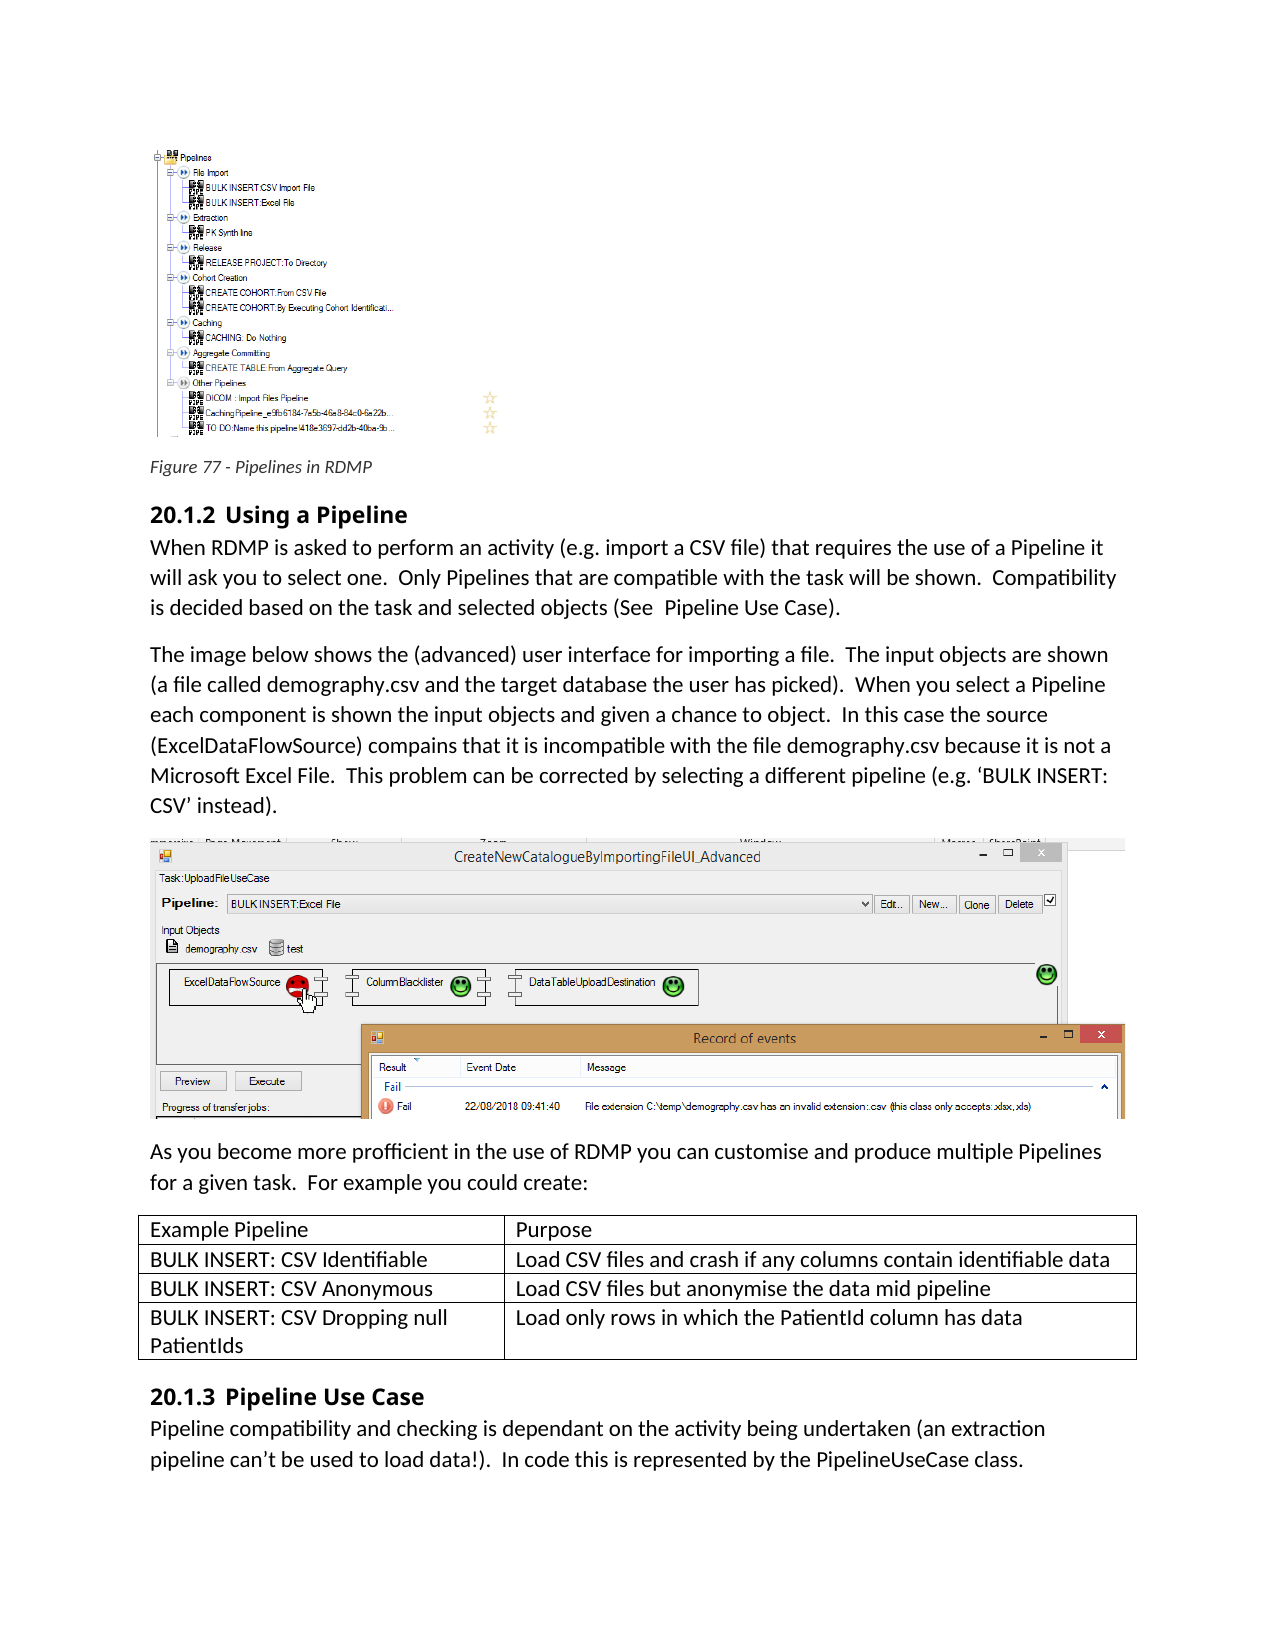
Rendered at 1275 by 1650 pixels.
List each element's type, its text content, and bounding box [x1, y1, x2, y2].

table_cell Load CSV files but anonymise the data mid pipeline [505, 1274, 1136, 1302]
subtitle Pipeline Use Case [150, 1381, 1125, 1412]
table_cell Load CSV files and crash if any columns contain identifiable data [505, 1245, 1136, 1273]
picture [150, 838, 1125, 1119]
text Figure 79 - Pipelines in RDMP [150, 455, 1125, 478]
table_cell BULK INSERT: CSV Dropping null PatientIds [139, 1303, 504, 1359]
text As you become more profficient in the use of RDMP you can customise and produce multiple Pipelines for a given task. For example you could create: [150, 1137, 1125, 1196]
text When RDMP is asked to perform an activity (e.g. import a CSV file) that requires the use of a Pipeline it will ask you to select one. Only Pipelines that are compatible with the task will be shown. Compatibility is decided based on the task and selected objects (See Pipeline Use Case). [150, 533, 1125, 621]
table_cell BULK INSERT: CSV Anonymous [139, 1274, 504, 1302]
table_cell Load only rows in which the PatientId column has data [505, 1303, 1136, 1359]
table_header Example Pipeline [139, 1216, 504, 1244]
table_header Purpose [505, 1216, 1136, 1244]
subtitle Using a Pipeline [150, 499, 1125, 530]
text The image below shows the (advanced) user interface for importing a file. The input objects are shown (a file called demography.csv and the target database the user has picked). When you select a Pipeline each component is shown the input objects and given a chance to object. In this case the source (ExcelDataFlowSource) compains that it is incompatible with the file demography.csv because it is not a Microsoft Excel File. This problem can be corrected by selecting a different pipeline (e.g. ‘BULK INSERT: CSV’ instead). [150, 640, 1125, 819]
picture [150, 150, 506, 437]
text Pipeline compatibility and checking is dependant on the activity being undertaken (an extraction pipeline can’t be used to load data!). In code this is represented by the PipelineUseCase class. [150, 1414, 1125, 1473]
table_cell BULK INSERT: CSV Identifiable [139, 1245, 504, 1273]
